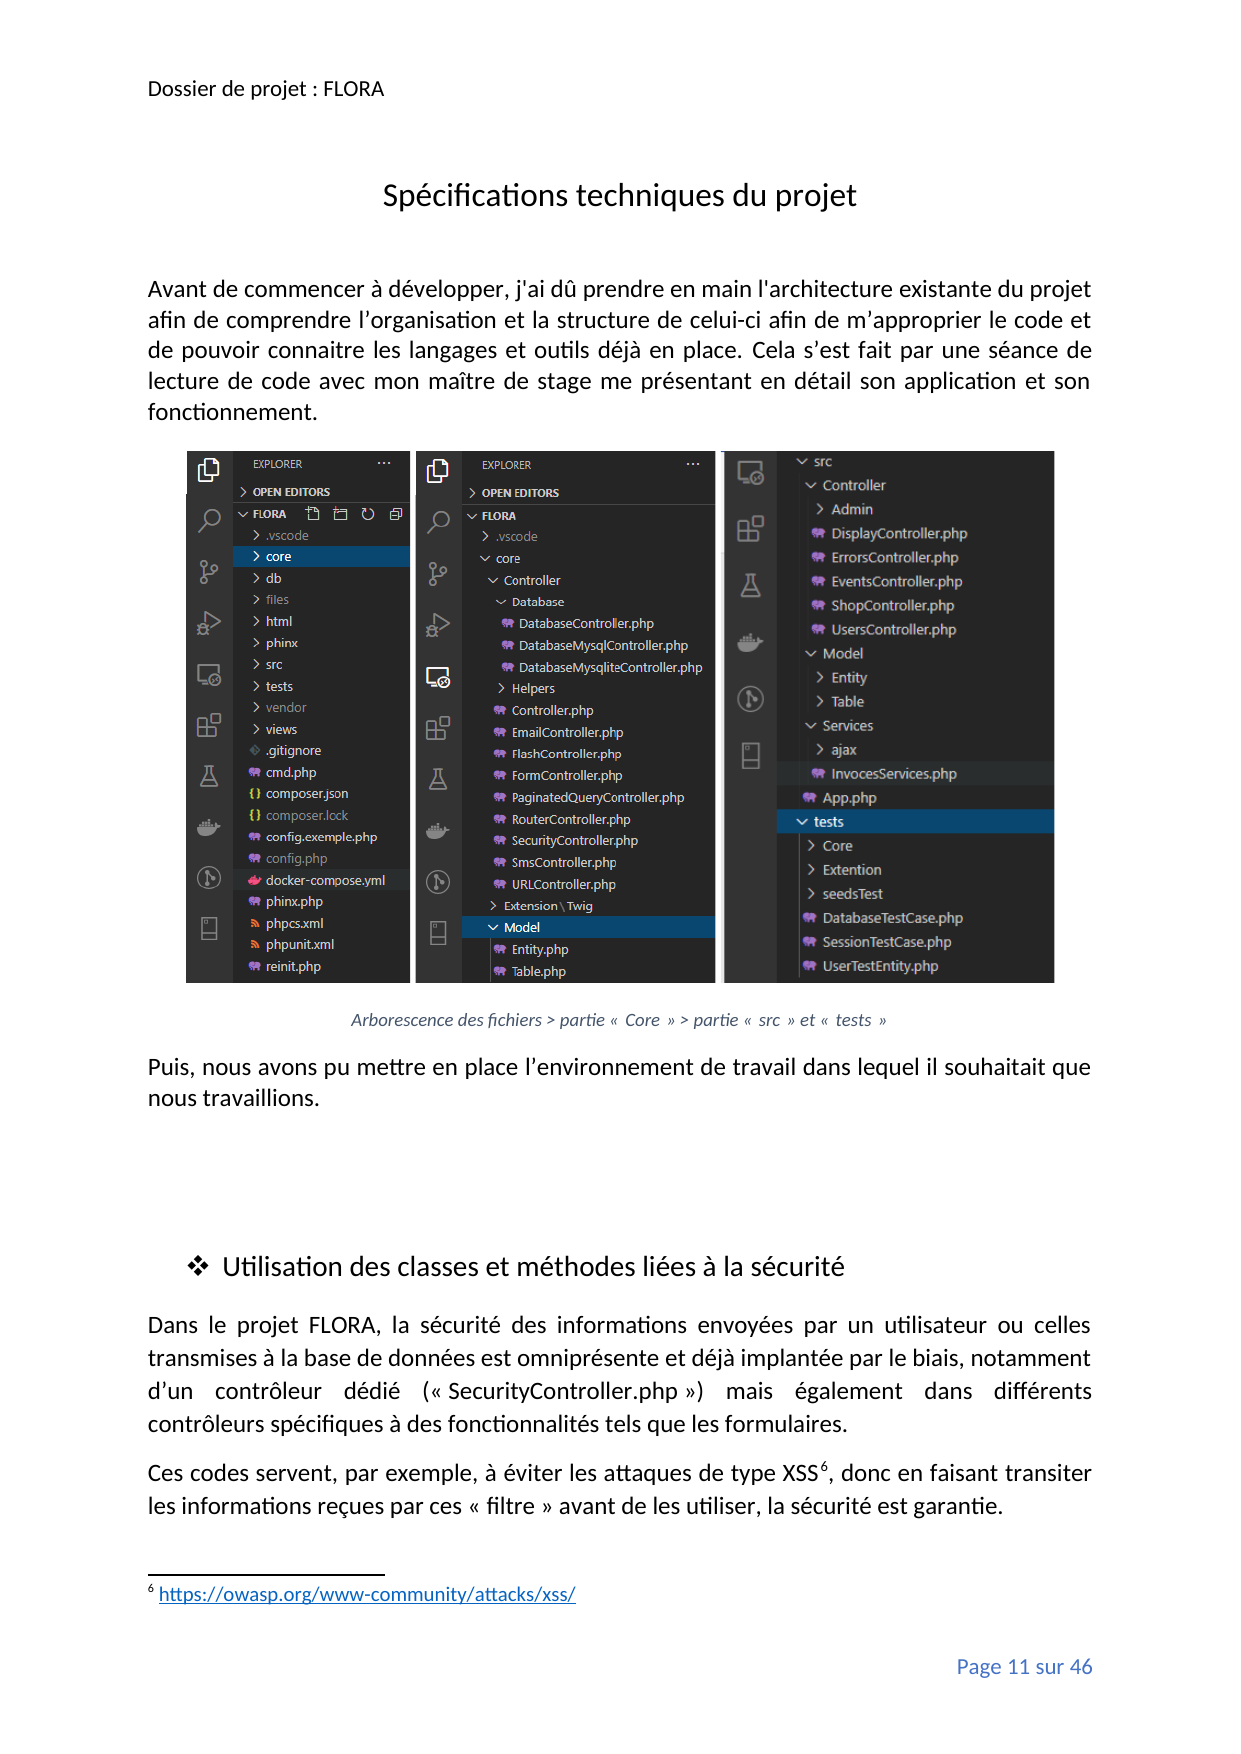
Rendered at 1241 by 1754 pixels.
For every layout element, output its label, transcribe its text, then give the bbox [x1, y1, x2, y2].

picture [415, 451, 716, 983]
text Puis, nous avons pu mettre en place l’environnement de travail dans lequel il souhaitait que nous travaillions. [148, 1051, 1093, 1112]
text Avant de commencer à développer, j'ai dû prendre en main l'architecture existante du projet afin de comprendre l’organisation et la structure de celui-ci afin de m’approprier le code et de pouvoir connaitre les langages et outils déjà en place. Cela s’est fait par une séance de lecture de code avec mon maître de stage me présentant en détail son application et son fonctionnement. [148, 274, 1093, 426]
text Arborescence des fichiers > partie « Core » > partie « src » et « tests » [148, 1008, 1093, 1031]
subtitle Spécifications techniques du projet [148, 174, 1093, 215]
text Dans le projet FLORA, la sécurité des informations envoyées par un utilisateur ou celles transmises à la base de données est omniprésente et déjà implantée par le biais, notamment d’un contrôleur dédié (« SecurityController.php ») mais également dans différents contrôleurs spécifiques à des fonctionnalités tels que les formulaires. [148, 1309, 1093, 1438]
picture [720, 451, 1055, 983]
subtitle Utilisation des classes et méthodes liées à la sécurité [185, 1248, 1093, 1284]
picture [186, 451, 411, 983]
text Ces codes servent, par exemple, à éviter les attaques de type XSS, donc en faisant transiter les informations reçues par ces « filtre » avant de les utiliser, la sécurité est garantie. [148, 1457, 1093, 1521]
